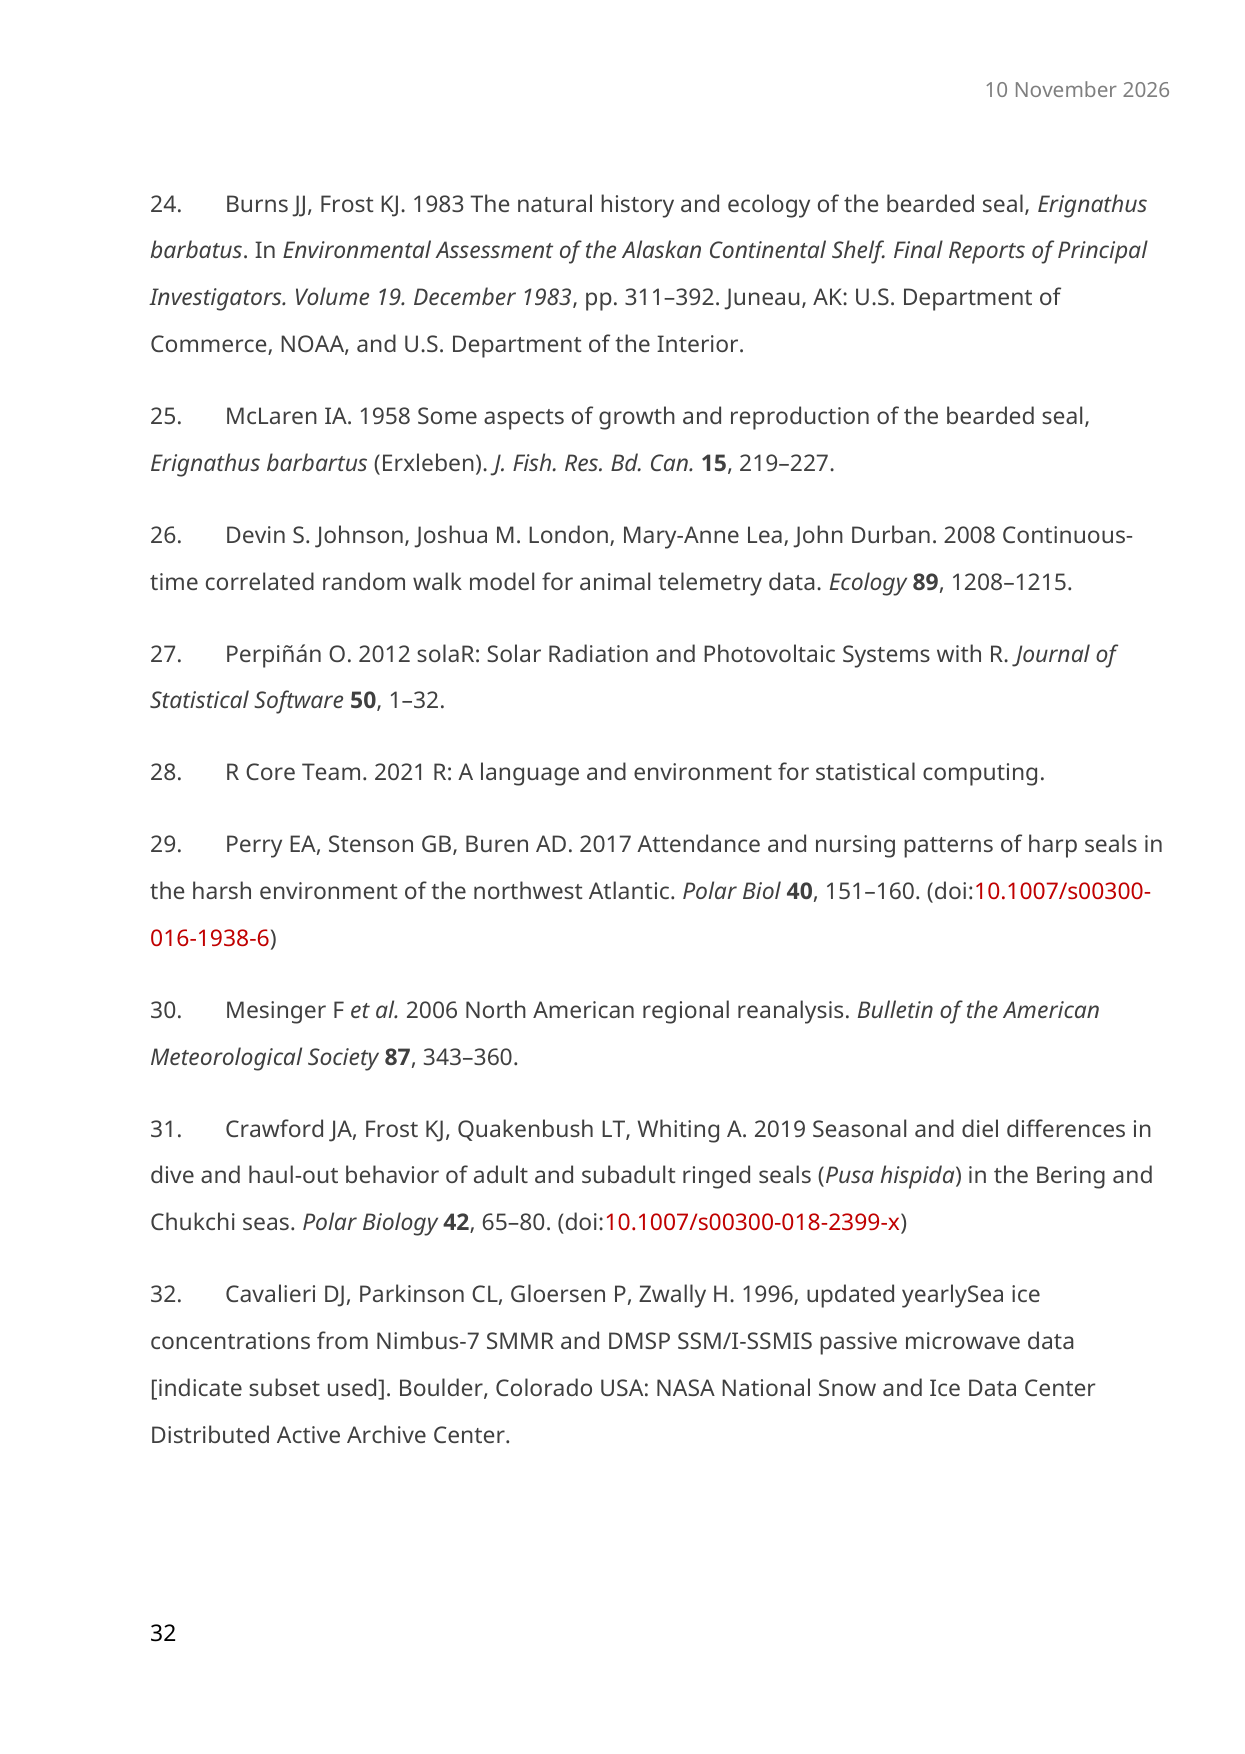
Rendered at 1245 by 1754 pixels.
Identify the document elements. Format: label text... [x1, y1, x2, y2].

text 30. Mesinger F et al. 2006 North American regional reanalysis. Bulletin of the American Meteorological Society 87, 343–360. [150, 994, 1170, 1072]
text 28. R Core Team. 2021 R: A language and environment for statistical computing. [150, 756, 1170, 787]
text 31. Crawford JA, Frost KJ, Quakenbush LT, Whiting A. 2019 Seasonal and diel differences in dive and haul-out behavior of adult and subadult ringed seals (Pusa hispida) in the Bering and Chukchi seas. Polar Biology 42, 65–80. (doi:10.1007/s00300-018-2399-x) [150, 1112, 1170, 1237]
text 27. Perpiñán O. 2012 solaR: Solar Radiation and Photovoltaic Systems with R. Journal of Statistical Software 50, 1–32. [150, 637, 1170, 716]
text 32. Cavalieri DJ, Parkinson CL, Gloersen P, Zwally H. 1996, updated yearlySea ice concentrations from Nimbus-7 SMMR and DMSP SSM/I-SSMIS passive microwave data [indicate subset used]. Boulder, Colorado USA: NASA National Snow and Ice Data Center Distributed Active Archive Center. [150, 1278, 1170, 1450]
text 29. Perry EA, Stenson GB, Buren AD. 2017 Attendance and nursing patterns of harp seals in the harsh environment of the northwest Atlantic. Polar Biol 40, 151–160. (doi:10.1007/s00300-016-1938-6) [150, 828, 1170, 953]
text 25. McLaren IA. 1958 Some aspects of growth and reproduction of the bearded seal, Erignathus barbartus (Erxleben). J. Fish. Res. Bd. Can. 15, 219–227. [150, 400, 1170, 478]
text 24. Burns JJ, Frost KJ. 1983 The natural history and ecology of the bearded seal, Erignathus barbatus. In Environmental Assessment of the Alaskan Continental Shelf. Final Reports of Principal Investigators. Volume 19. December 1983, pp. 311–392. Juneau, AK: U.S. Department of Commerce, NOAA, and U.S. Department of the Interior. [150, 187, 1170, 359]
text 26. Devin S. Johnson, Joshua M. London, Mary-Anne Lea, John Durban. 2008 Continuous-time correlated random walk model for animal telemetry data. Ecology 89, 1208–1215. [150, 519, 1170, 597]
